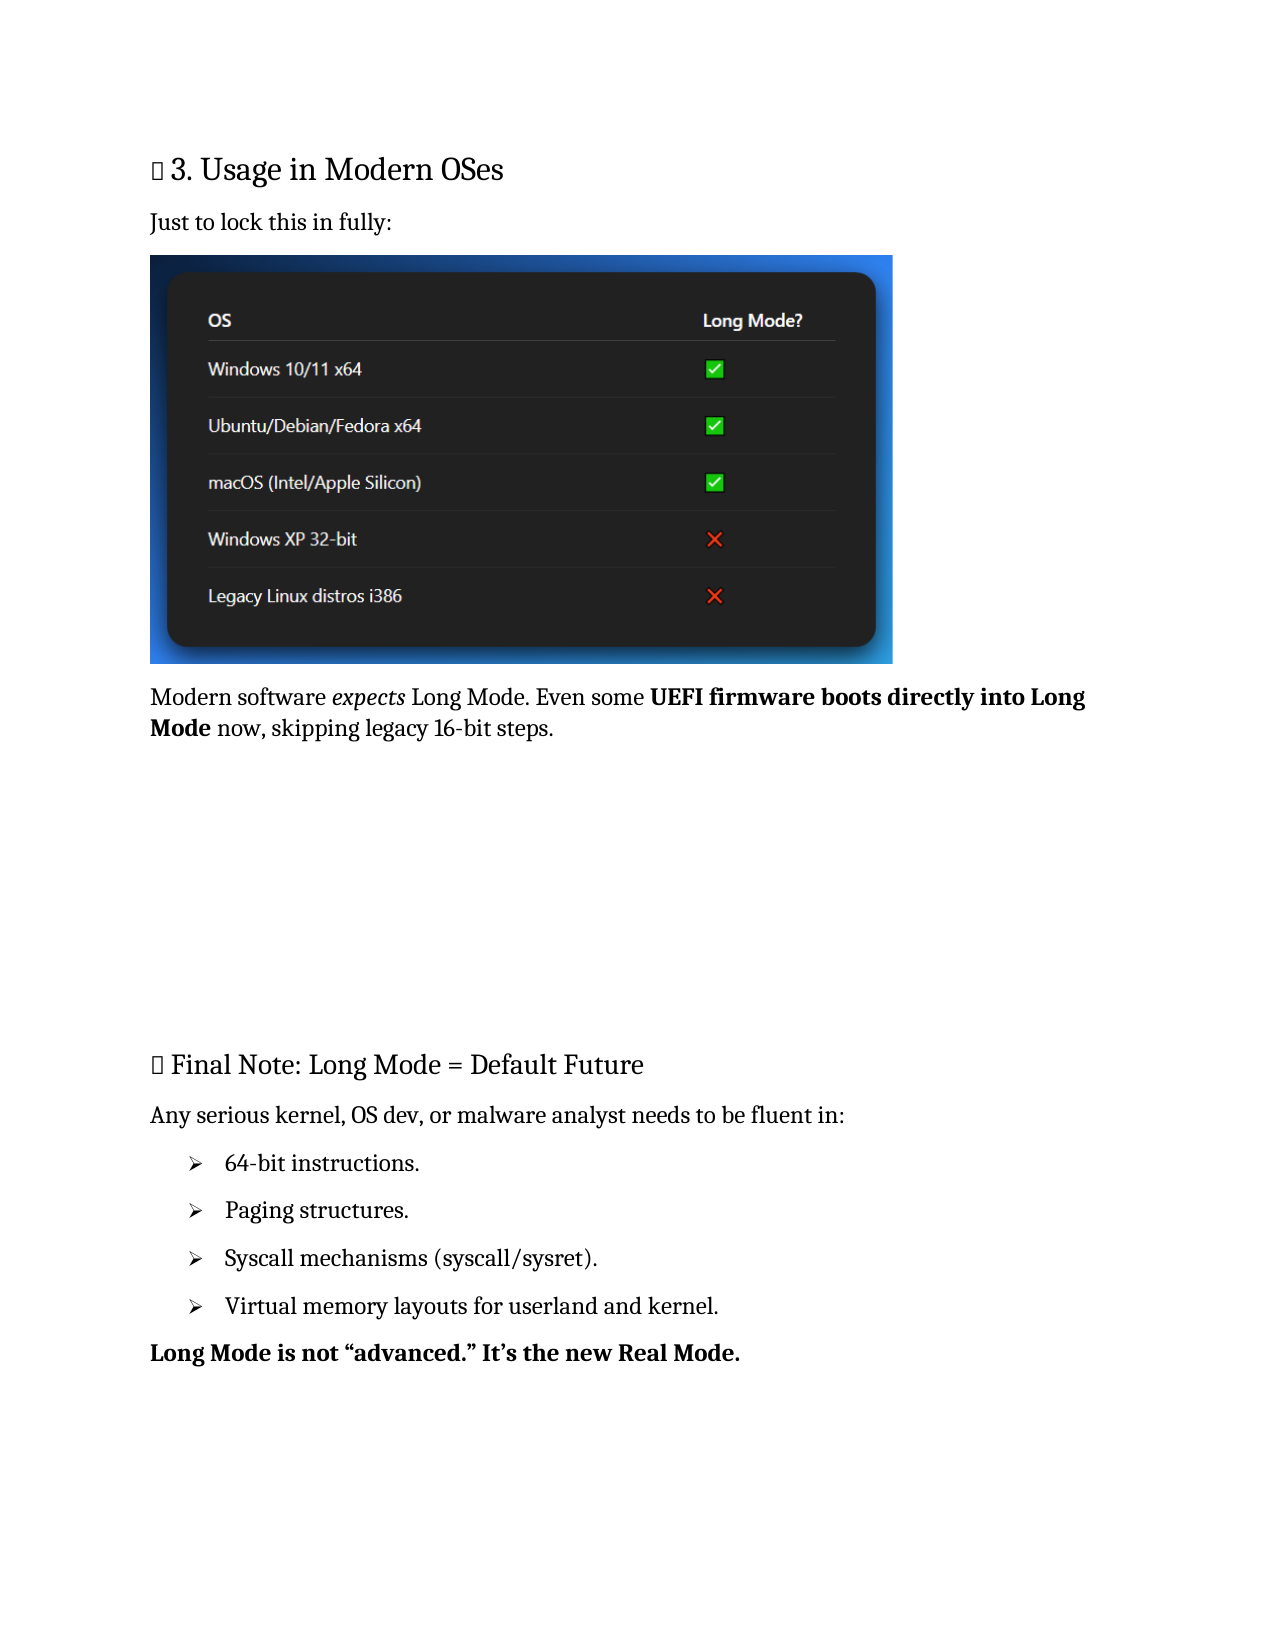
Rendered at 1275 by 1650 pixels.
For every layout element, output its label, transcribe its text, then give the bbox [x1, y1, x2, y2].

text Any serious kernel, OS dev, or malware analyst needs to be fluent in: [150, 1101, 1125, 1129]
list Paging structures. [187, 1196, 1125, 1225]
text Long Mode is not “advanced.” It’s the new Real Mode. [150, 1339, 1125, 1368]
text 🧰 3. Usage in Modern OSes [150, 150, 1125, 188]
text Just to lock this in fully: [150, 208, 1125, 237]
picture [150, 255, 893, 664]
text Modern software expects Long Mode. Even some UEFI firmware boots directly into Long Mode now, skipping legacy 16-bit steps. [150, 682, 1125, 742]
list Syscall mechanisms (syscall/sysret). [187, 1244, 1125, 1273]
list 64-bit instructions. [187, 1148, 1125, 1177]
list Virtual memory layouts for userland and kernel. [187, 1292, 1125, 1320]
text 🧠 Final Note: Long Mode = Default Future [150, 1047, 1125, 1081]
